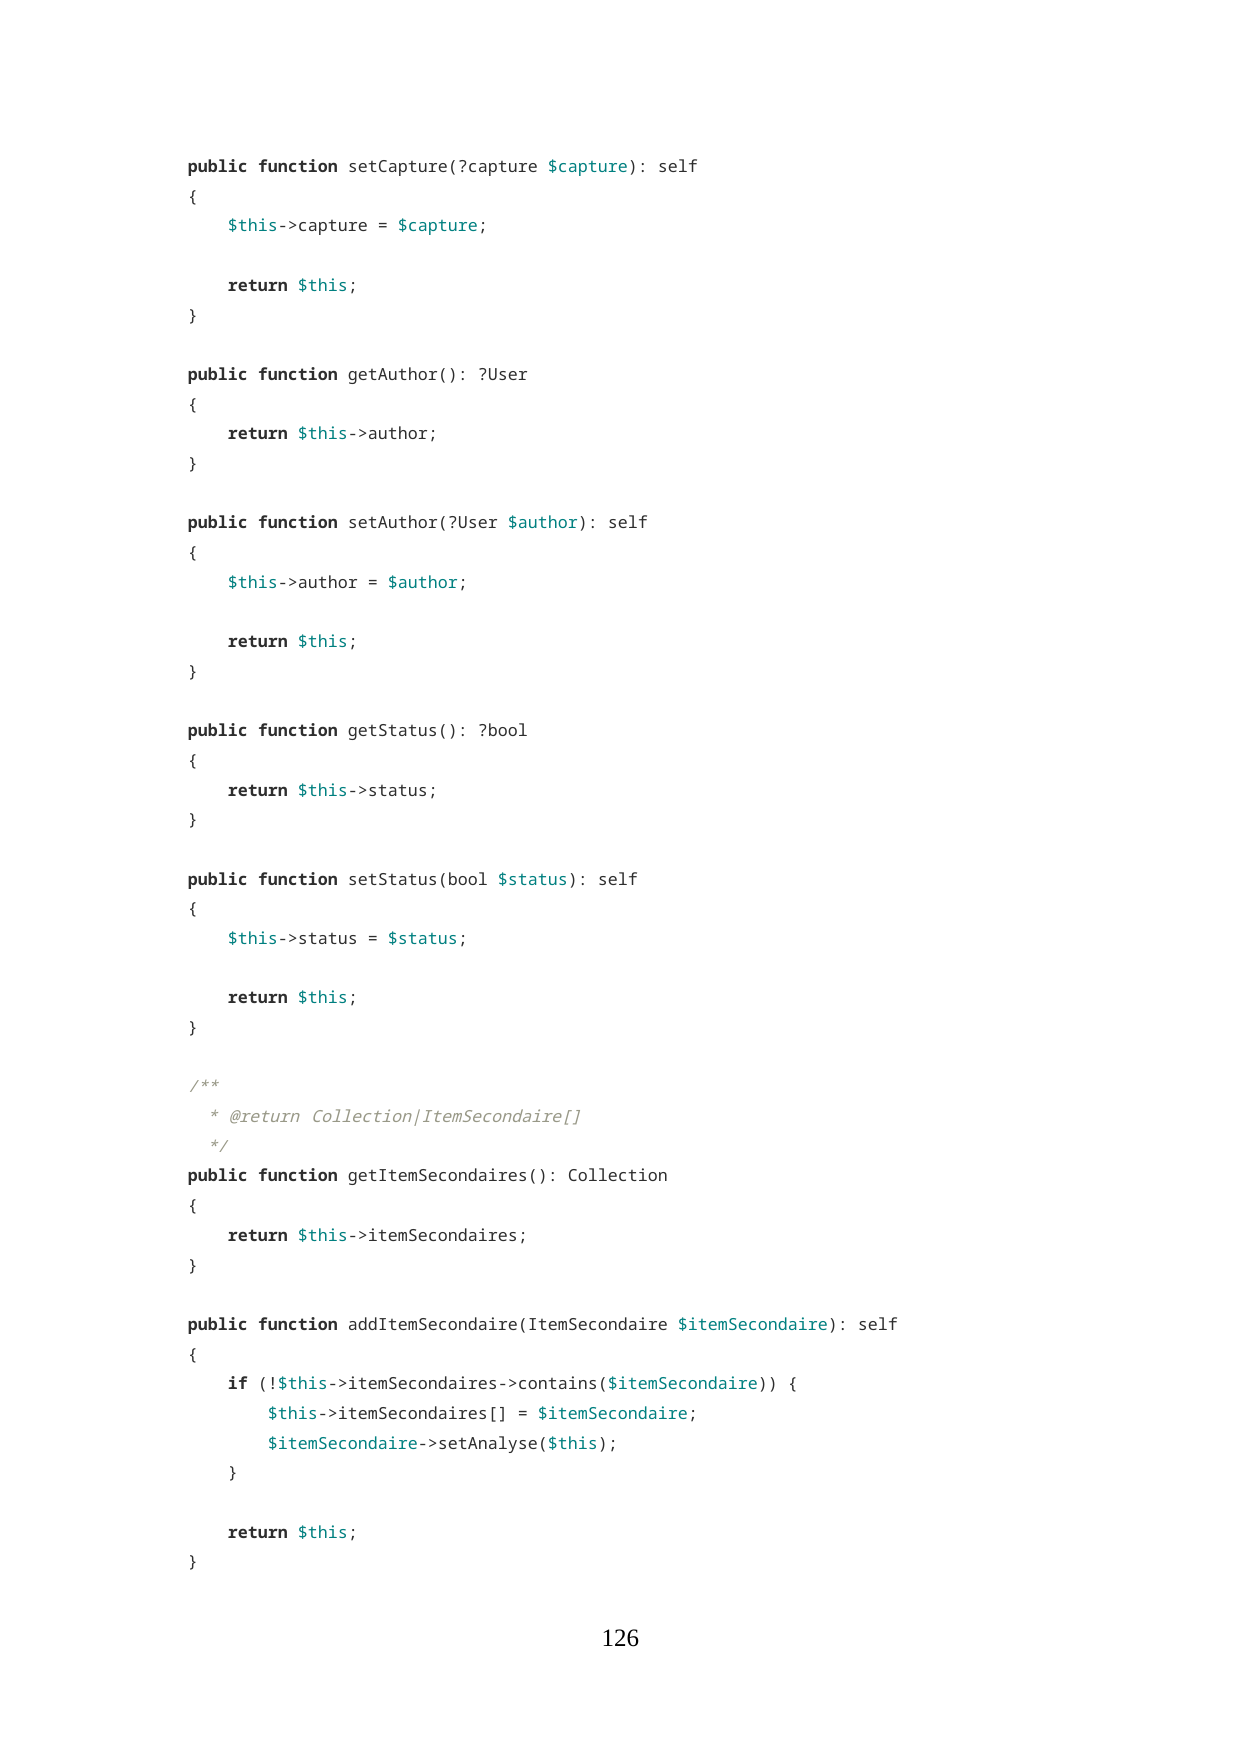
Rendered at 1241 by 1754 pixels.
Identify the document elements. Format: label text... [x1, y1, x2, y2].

text { [148, 1187, 1092, 1216]
text } [148, 652, 1092, 682]
text { [148, 741, 1092, 771]
text public function getAuthor(): ?User [148, 356, 1092, 385]
text } [148, 1543, 1092, 1573]
text return $this; [148, 266, 1092, 296]
text if (!$this->itemSecondaires->contains($itemSecondaire)) { [148, 1365, 1092, 1394]
text $itemSecondaire->setAnalyse($this); [148, 1424, 1092, 1454]
text /** [148, 1068, 1092, 1098]
text public function setStatus(bool $status): self [148, 860, 1092, 890]
text $this->capture = $capture; [148, 207, 1092, 237]
text { [148, 534, 1092, 563]
text * @return Collection|ItemSecondaire[] [148, 1098, 1092, 1127]
text return $this->author; [148, 415, 1092, 444]
text public function setAuthor(?User $author): self [148, 504, 1092, 534]
text } [148, 1009, 1092, 1038]
text $this->status = $status; [148, 919, 1092, 949]
text return $this->itemSecondaires; [148, 1216, 1092, 1246]
text public function setCapture(?capture $capture): self [148, 148, 1092, 177]
text { [148, 385, 1092, 415]
text */ [148, 1127, 1092, 1157]
text { [148, 890, 1092, 919]
text return $this; [148, 623, 1092, 652]
text } [148, 1246, 1092, 1276]
text $this->itemSecondaires[] = $itemSecondaire; [148, 1394, 1092, 1424]
text { [148, 177, 1092, 207]
text return $this; [148, 979, 1092, 1009]
text } [148, 1454, 1092, 1484]
text public function getStatus(): ?bool [148, 712, 1092, 741]
text return $this; [148, 1513, 1092, 1543]
text return $this->status; [148, 771, 1092, 801]
text } [148, 801, 1092, 831]
text } [148, 444, 1092, 474]
text { [148, 1335, 1092, 1365]
text public function addItemSecondaire(ItemSecondaire $itemSecondaire): self [148, 1306, 1092, 1335]
text public function getItemSecondaires(): Collection [148, 1157, 1092, 1187]
text $this->author = $author; [148, 563, 1092, 593]
text } [148, 296, 1092, 326]
